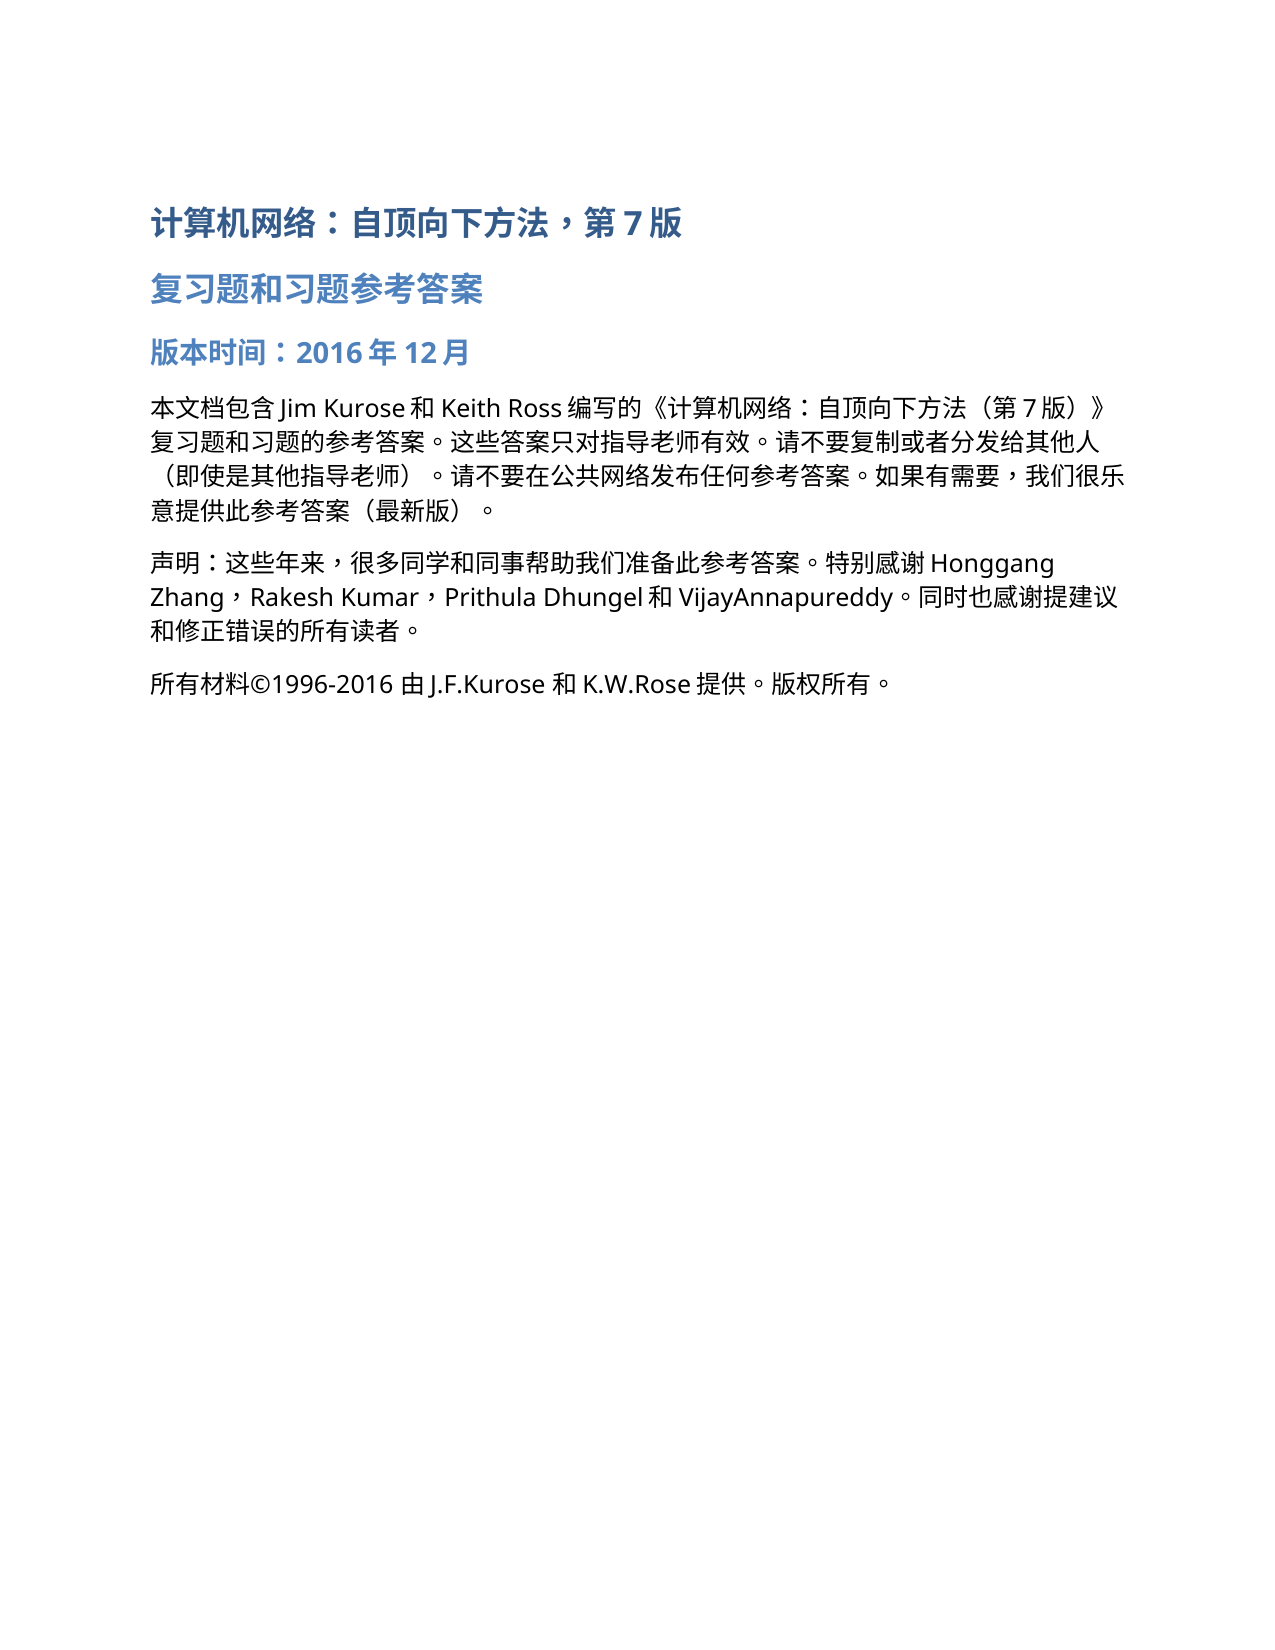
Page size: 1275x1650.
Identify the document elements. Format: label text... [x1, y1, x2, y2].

text 所有材料©1996-2016 由J.F.Kurose 和K.W.Rose提供。版权所有。 [150, 667, 1125, 701]
subtitle 复习题和习题参考答案 [150, 266, 1125, 312]
text 本文档包含Jim Kurose和Keith Ross编写的《计算机网络：自顶向下方法（第7版）》复习题和习题的参考答案。这些答案只对指导老师有效。请不要复制或者分发给其他人（即使是其他指导老师）。请不要在公共网络发布任何参考答案。如果有需要，我们很乐意提供此参考答案（最新版）。 [150, 391, 1125, 527]
text 声明：这些年来，很多同学和同事帮助我们准备此参考答案。特别感谢Honggang Zhang，Rakesh Kumar，Prithula Dhungel和VijayAnnapureddy。同时也感谢提建议和修正错误的所有读者。 [150, 546, 1125, 648]
subtitle 版本时间：2016年12月 [150, 332, 1125, 372]
subtitle 计算机网络：自顶向下方法，第7版 [150, 200, 1125, 245]
